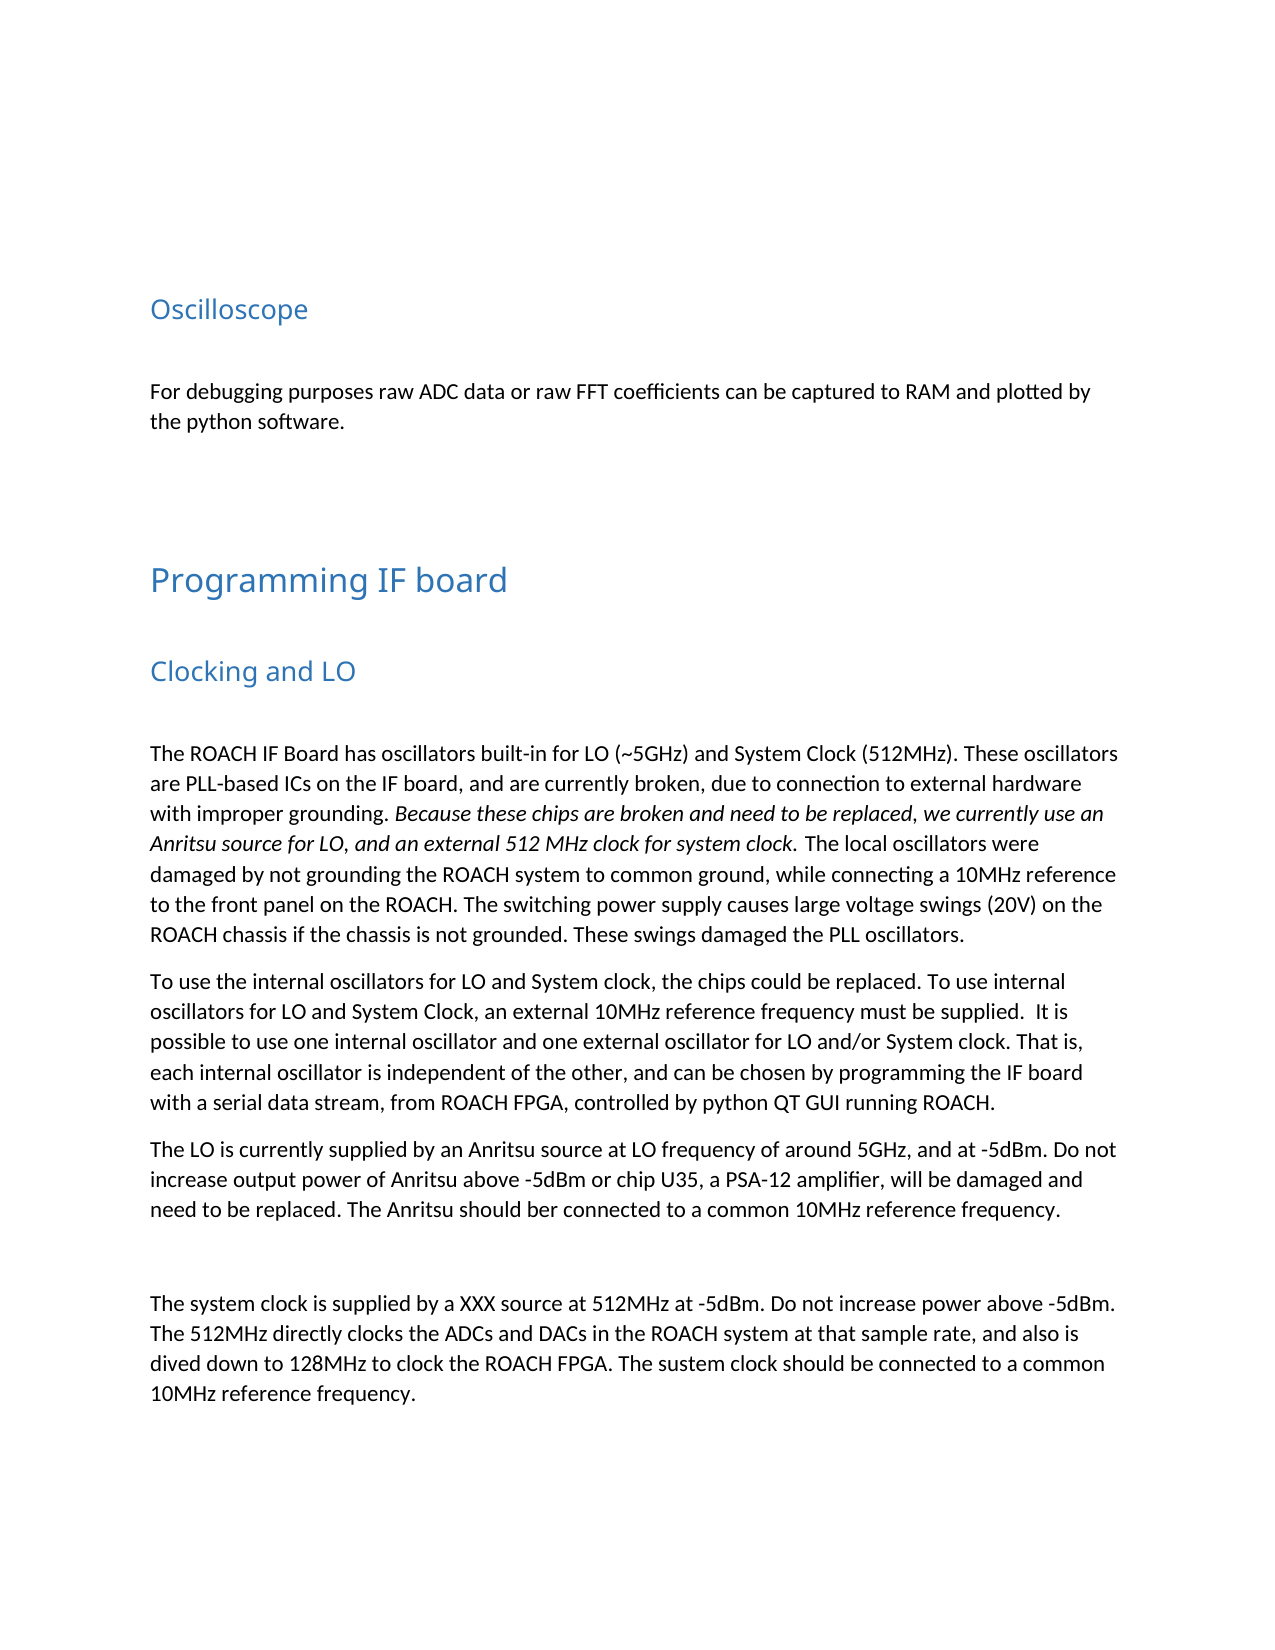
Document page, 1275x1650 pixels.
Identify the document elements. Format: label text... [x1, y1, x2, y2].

subtitle Clocking and LO [150, 652, 1125, 689]
text To use the internal oscillators for LO and System clock, the chips could be replaced. To use internal oscillators for LO and System Clock, an external 10MHz reference frequency must be supplied. It is possible to use one internal oscillator and one external oscillator for LO and/or System clock. That is, each internal oscillator is independent of the other, and can be chosen by programming the IF board with a serial data stream, from ROACH FPGA, controlled by python QT GUI running ROACH. [150, 967, 1125, 1116]
text For debugging purposes raw ADC data or raw FFT coefficients can be captured to RAM and plotted by the python software. [150, 377, 1125, 436]
text The system clock is supplied by a XXX source at 512MHz at -5dBm. Do not increase power above -5dBm. The 512MHz directly clocks the ADCs and DACs in the ROACH system at that sample rate, and also is dived down to 128MHz to clock the ROACH FPGA. The sustem clock should be connected to a common 10MHz reference frequency. [150, 1289, 1125, 1408]
text The LO is currently supplied by an Anritsu source at LO frequency of around 5GHz, and at -5dBm. Do not increase output power of Anritsu above -5dBm or chip U35, a PSA-12 amplifier, will be damaged and need to be replaced. The Anritsu should ber connected to a common 10MHz reference frequency. [150, 1135, 1125, 1223]
text The ROACH IF Board has oscillators built-in for LO (~5GHz) and System Clock (512MHz). These oscillators are PLL-based ICs on the IF board, and are currently broken, due to connection to external hardware with improper grounding. Because these chips are broken and need to be replaced, we currently use an Anritsu source for LO, and an external 512 MHz clock for system clock. The local oscillators were damaged by not grounding the ROACH system to common ground, while connecting a 10MHz reference to the front panel on the ROACH. The switching power supply causes large voltage swings (20V) on the ROACH chassis if the chassis is not grounded. These swings damaged the PLL oscillators. [150, 739, 1125, 948]
subtitle Oscilloscope [150, 291, 1125, 327]
subtitle Programming IF board [150, 556, 1125, 602]
